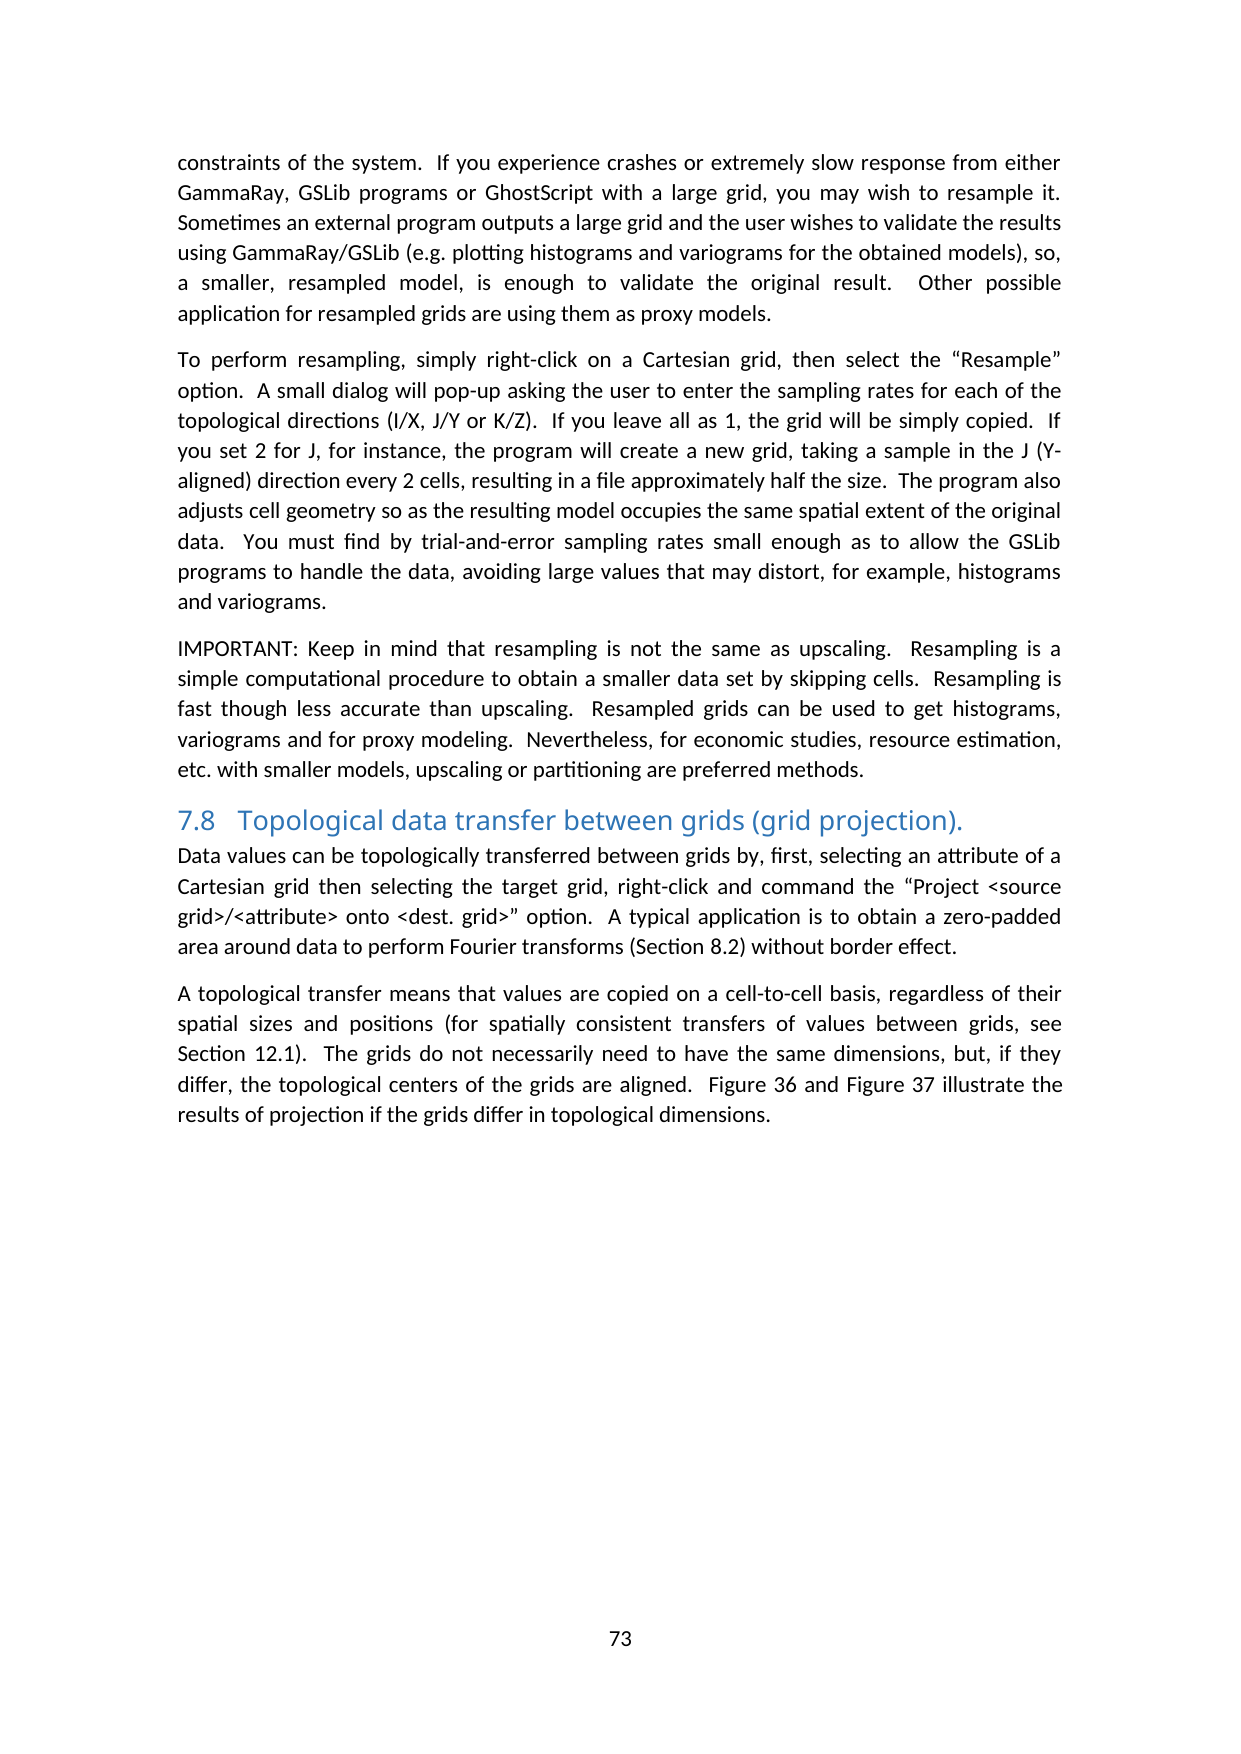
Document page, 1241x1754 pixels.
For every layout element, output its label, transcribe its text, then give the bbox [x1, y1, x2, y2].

text IMPORTANT: Keep in mind that resampling is not the same as upscaling. Resampling is a simple computational procedure to obtain a smaller data set by skipping cells. Resampling is fast though less accurate than upscaling. Resampled grids can be used to get histograms, variograms and for proxy modeling. Nevertheless, for economic studies, resource estimation, etc. with smaller models, upscaling or partitioning are preferred methods. [177, 634, 1063, 783]
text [177, 148, 1063, 327]
text To perform resampling, simply right-click on a Cartesian grid, then select the “Resample” option. A small dialog will pop-up asking the user to enter the sampling rates for each of the topological directions (I/X, J/Y or K/Z). If you leave all as 1, the grid will be simply copied. If you set 2 for J, for instance, the program will create a new grid, taking a sample in the J (Y-aligned) direction every 2 cells, resulting in a file approximately half the size. The program also adjusts cell geometry so as the resulting model occupies the same spatial extent of the original data. You must find by trial-and-error sampling rates small enough as to allow the GSLib programs to handle the data, avoiding large values that may distort, for example, histograms and variograms. [177, 346, 1063, 615]
subtitle Topological data transfer between grids (grid projection). [177, 802, 1063, 839]
text A topological transfer means that values are copied on a cell-to-cell basis, regardless of their spatial sizes and positions (for spatially consistent transfers of values between grids, see Section 12.1). The grids do not necessarily need to have the same dimensions, but, if they differ, the topological centers of the grids are aligned. Figure 36 and Figure 37 illustrate the results of projection if the grids differ in topological dimensions. [177, 979, 1063, 1128]
text Data values can be topologically transferred between grids by, first, selecting an attribute of a Cartesian grid then selecting the target grid, right-click and command the “Project <source grid>/<attribute> onto <dest. grid>” option. A typical application is to obtain a zero-padded area around data to perform Fourier transforms (Section 8.2) without border effect. [177, 842, 1063, 960]
